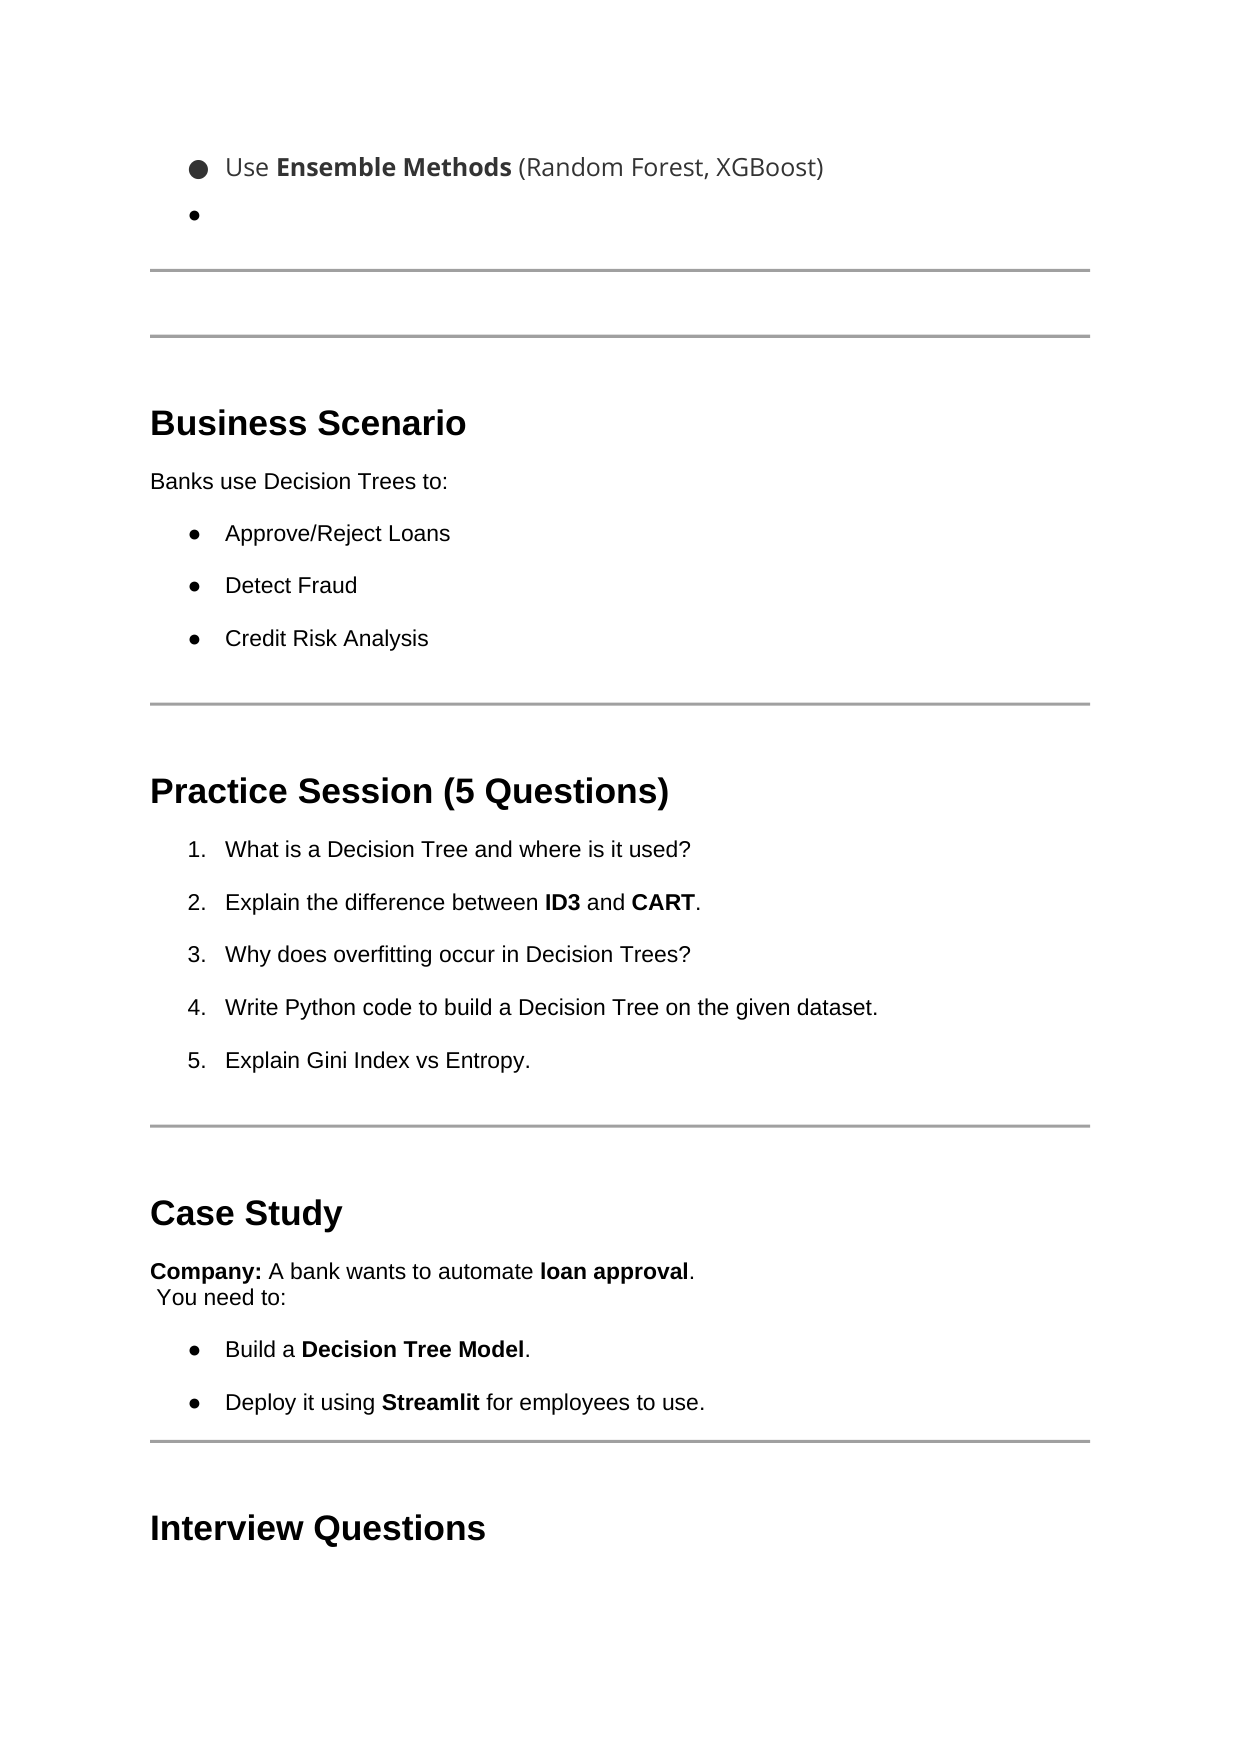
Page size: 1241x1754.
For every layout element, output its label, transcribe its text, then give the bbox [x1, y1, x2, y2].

list What is a Decision Tree and where is it used? [187, 836, 1090, 889]
list Approve/Reject Loans [187, 519, 1090, 572]
subtitle Use Ensemble Methods (Random Forest, XGBoost) [187, 150, 1090, 184]
list Deploy it using Streamlit for employees to use. [187, 1388, 1090, 1415]
list Explain the difference between ID3 and CART. [187, 889, 1090, 941]
subtitle Practice Session (5 Questions) [150, 770, 1090, 811]
list Write Python code to build a Decision Tree on the given dataset. [187, 994, 1090, 1047]
subtitle Interview Questions [150, 1507, 1090, 1548]
text Banks use Decision Trees to: [150, 468, 1090, 494]
list Build a Decision Tree Model. [187, 1336, 1090, 1388]
list Credit Risk Analysis [187, 625, 1090, 678]
text Company: A bank wants to automate loan approval. You need to: [150, 1258, 1090, 1311]
subtitle Case Study [150, 1192, 1090, 1233]
list Explain Gini Index vs Entropy. [187, 1047, 1090, 1099]
subtitle Business Scenario [150, 402, 1090, 443]
list Why does overfitting occur in Decision Trees? [187, 941, 1090, 994]
list Detect Fraud [187, 572, 1090, 625]
